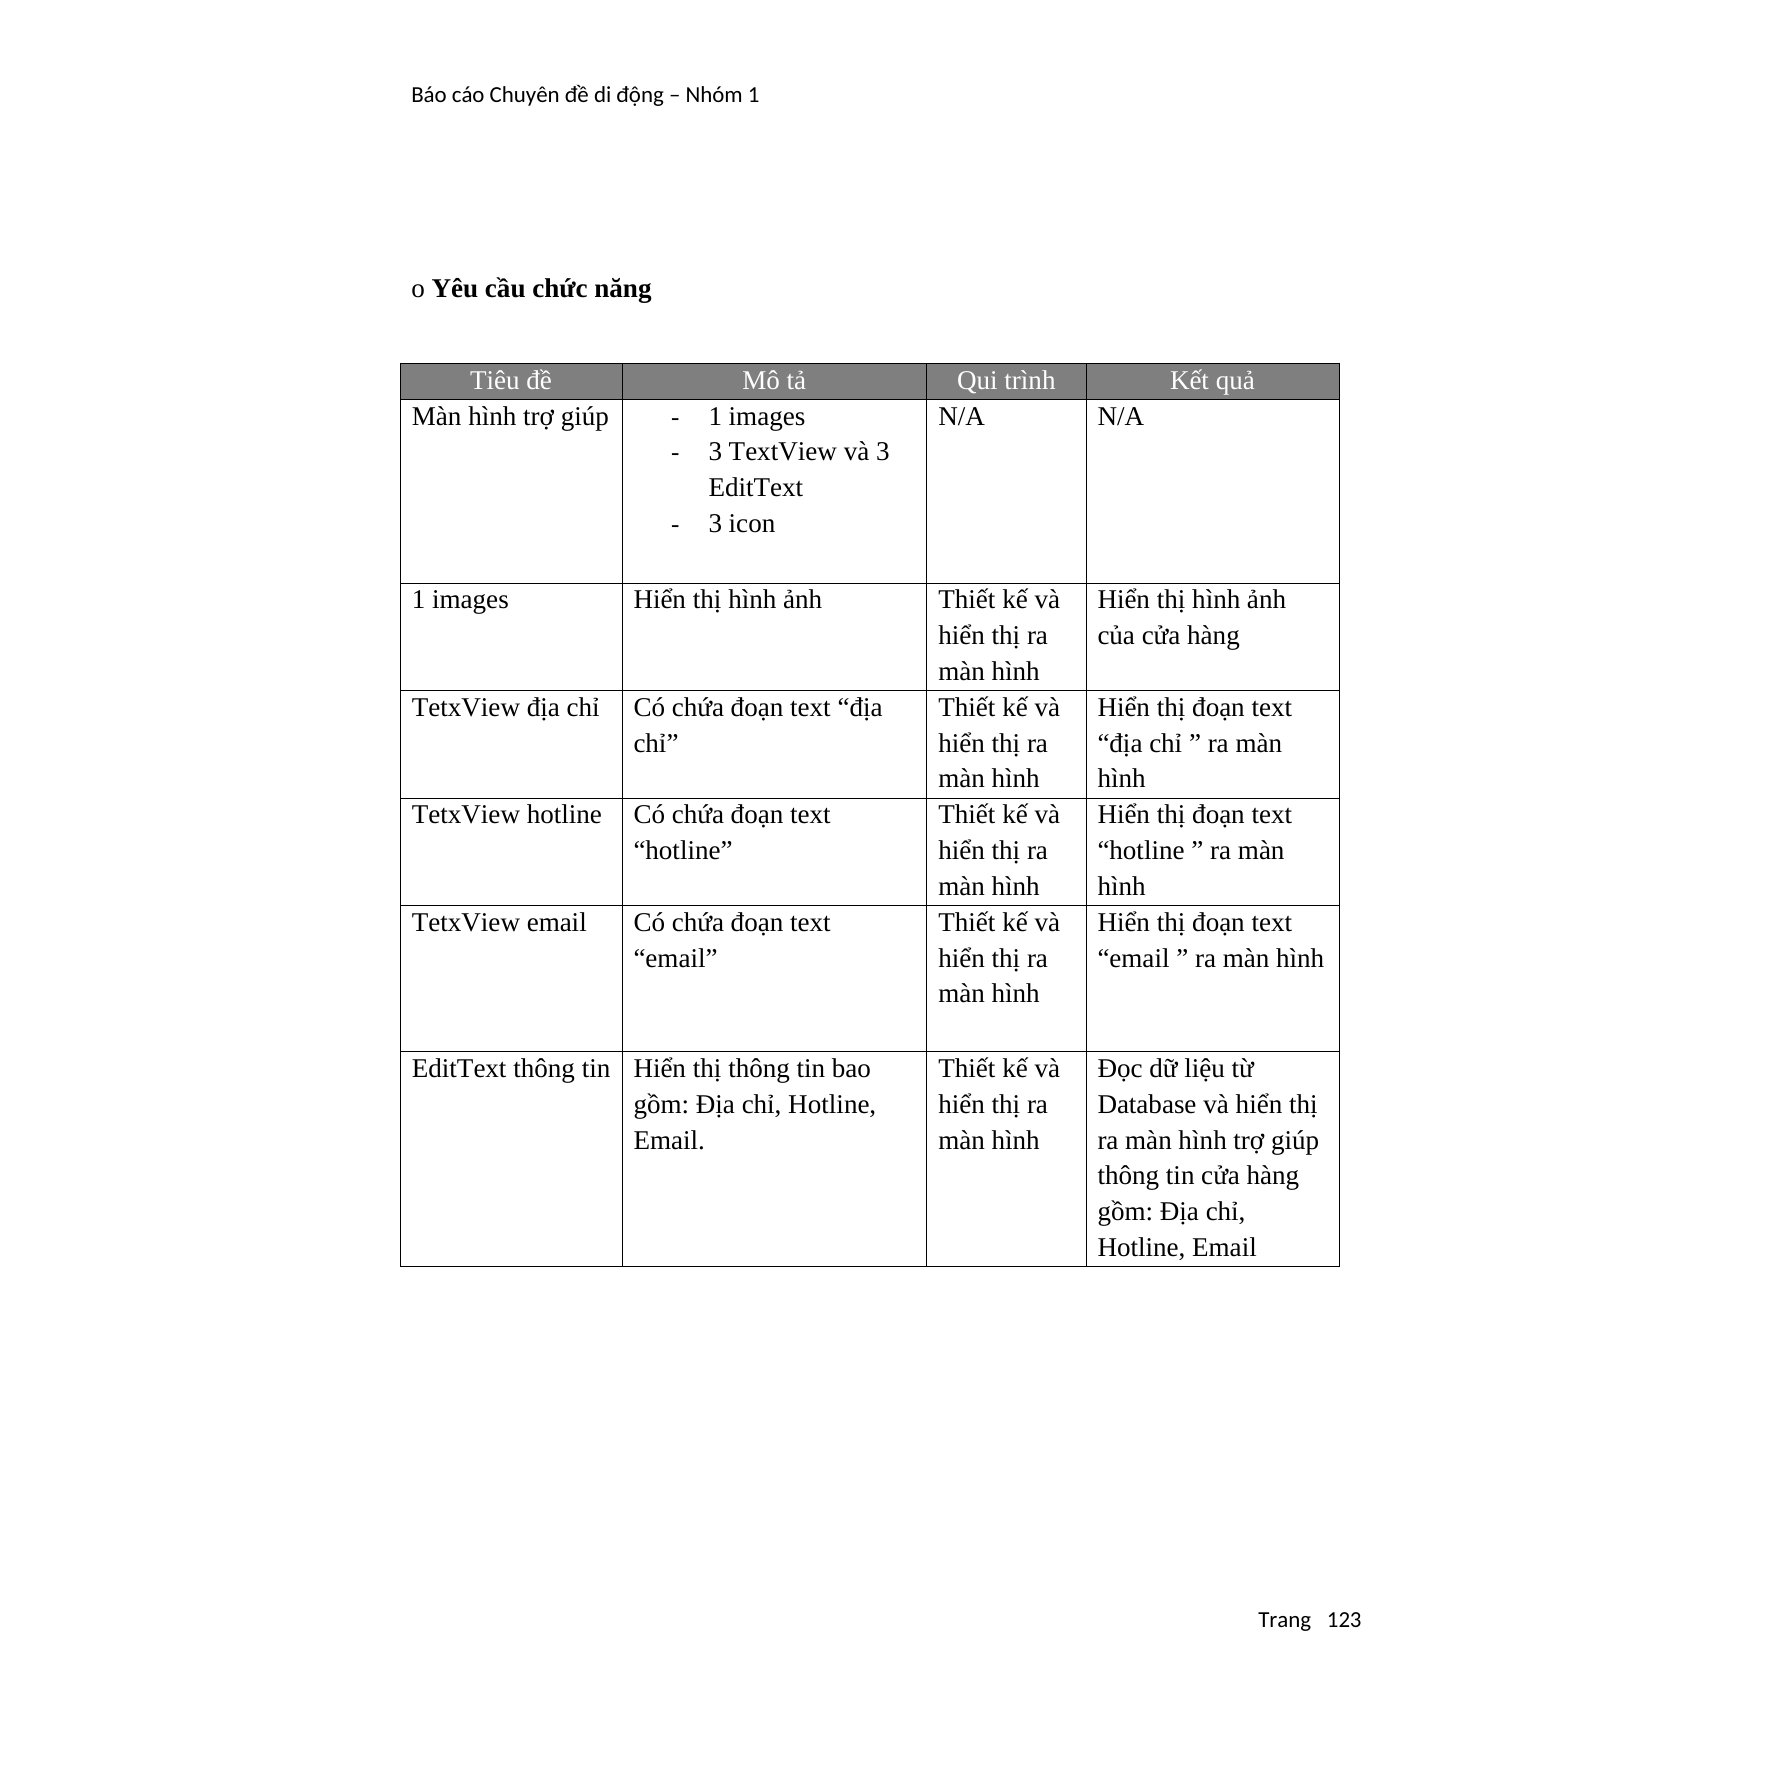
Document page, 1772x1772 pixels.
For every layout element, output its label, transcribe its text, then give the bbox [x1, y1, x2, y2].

table_cell Hiển thị đoạn text “địa chỉ ” ra màn hình [1087, 691, 1339, 797]
table_cell EditText thông tin [401, 1052, 622, 1266]
table_cell Có chứa đoạn text “hotline” [623, 799, 926, 905]
table_cell Thiết kế và hiển thị ra màn hình [927, 906, 1086, 1051]
table_cell Thiết kế và hiển thị ra màn hình [927, 584, 1086, 690]
table_cell Thiết kế và hiển thị ra màn hình [927, 799, 1086, 905]
table_cell 1 images [401, 584, 622, 690]
table_cell Có chứa đoạn text “địa chỉ” [623, 691, 926, 797]
table_header Qui trình [927, 364, 1086, 399]
table_cell Hiển thị đoạn text “email ” ra màn hình [1087, 906, 1339, 1051]
table_cell 1 images 3 TextView và 3 EditText 3 icon [623, 400, 926, 582]
table_cell Màn hình trợ giúp [401, 400, 622, 582]
table_cell Thiết kế và hiển thị ra màn hình [927, 691, 1086, 797]
table_header Kết quả [1087, 364, 1339, 399]
text o Yêu cầu chức năng [411, 272, 1363, 303]
table_cell Đọc dữ liệu từ Database và hiển thị ra màn hình trợ giúp thông tin cửa hàng gồm: Địa chỉ, Hotline, Email [1087, 1052, 1339, 1266]
table_cell Hiển thị hình ảnh [623, 584, 926, 690]
table_cell Có chứa đoạn text “email” [623, 906, 926, 1051]
table_cell N/A [1087, 400, 1339, 582]
table_cell Hiển thị hình ảnh của cửa hàng [1087, 584, 1339, 690]
table_cell TetxView địa chỉ [401, 691, 622, 797]
table_cell N/A [927, 400, 1086, 582]
table_header Tiêu đề [401, 364, 622, 399]
table_cell Hiển thị thông tin bao gồm: Địa chỉ, Hotline, Email. [623, 1052, 926, 1266]
table_cell Hiển thị đoạn text “hotline ” ra màn hình [1087, 799, 1339, 905]
table_cell TetxView email [401, 906, 622, 1051]
table_cell TetxView hotline [401, 799, 622, 905]
table_header Mô tả [623, 364, 926, 399]
table_cell Thiết kế và hiển thị ra màn hình [927, 1052, 1086, 1266]
